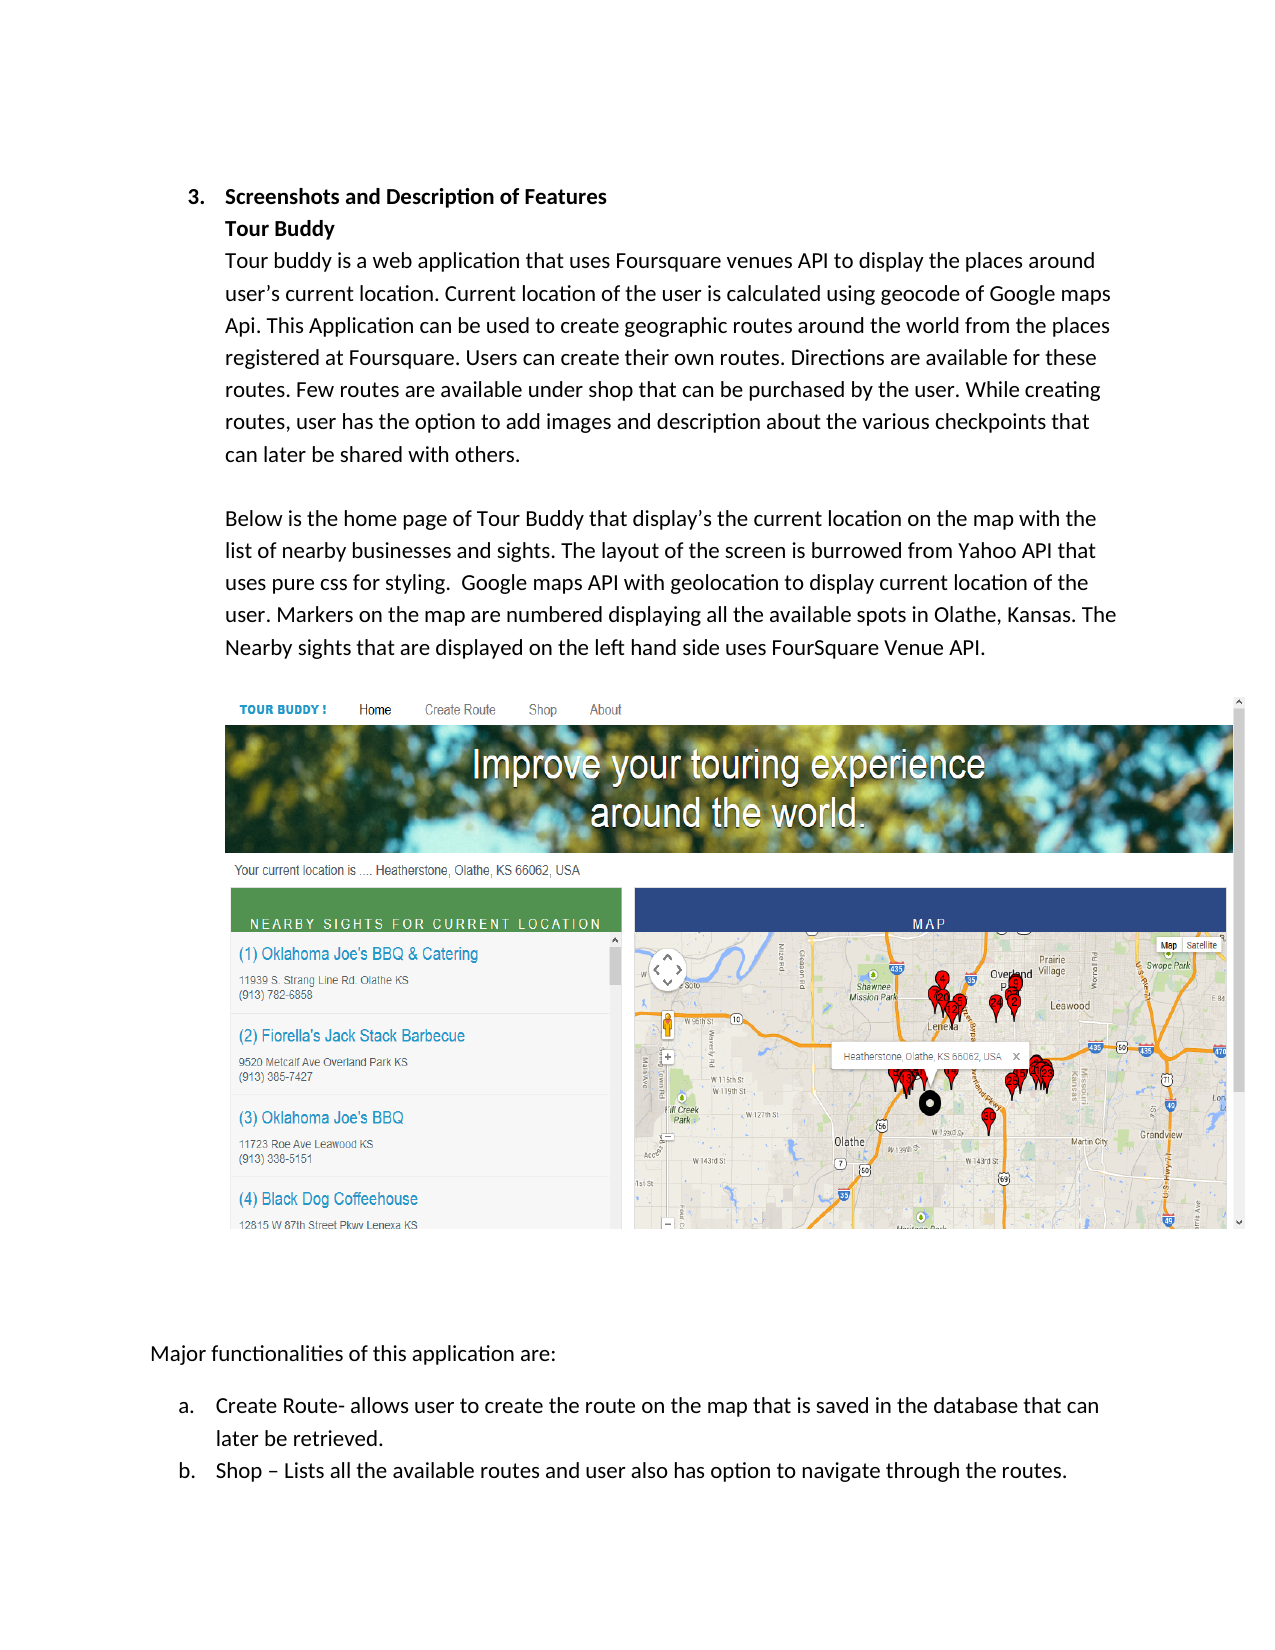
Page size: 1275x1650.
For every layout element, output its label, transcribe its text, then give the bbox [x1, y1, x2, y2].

list Create Route- allows user to create the route on the map that is saved in the database that can later be retrieved. [178, 1392, 1125, 1452]
list Below is the home page of Tour Buddy that display’s the current location on the map with the list of nearby businesses and sights. The layout of the screen is burrowed from Yahoo API that uses pure css for styling. Google maps API with geolocation to display current location of the user. Markers on the map are numbered displaying all the available spots in Olathe, Kansas. The Nearby sights that are displayed on the left hand side uses FourSquare Venue API. [225, 504, 1125, 661]
text Major functionalities of this application are: [150, 1339, 1125, 1367]
list Tour buddy is a web application that uses Foursquare venues API to display the places around user’s current location. Current location of the user is calculated using geocode of Google maps Api. This Application can be used to create geographic routes around the world from the places registered at Foursquare. Users can create their own routes. Directions are available for these routes. Few routes are available under shop that can be purchased by the user. While creating routes, user has the option to add images and description about the various checkpoints that can later be shared with others. [225, 247, 1125, 468]
list Shop – Lists all the available routes and user also has option to navigate through the routes. [178, 1456, 1125, 1484]
picture [225, 697, 1245, 1229]
list Screenshots and Description of Features [187, 182, 1125, 210]
list Tour Buddy [225, 214, 1125, 242]
